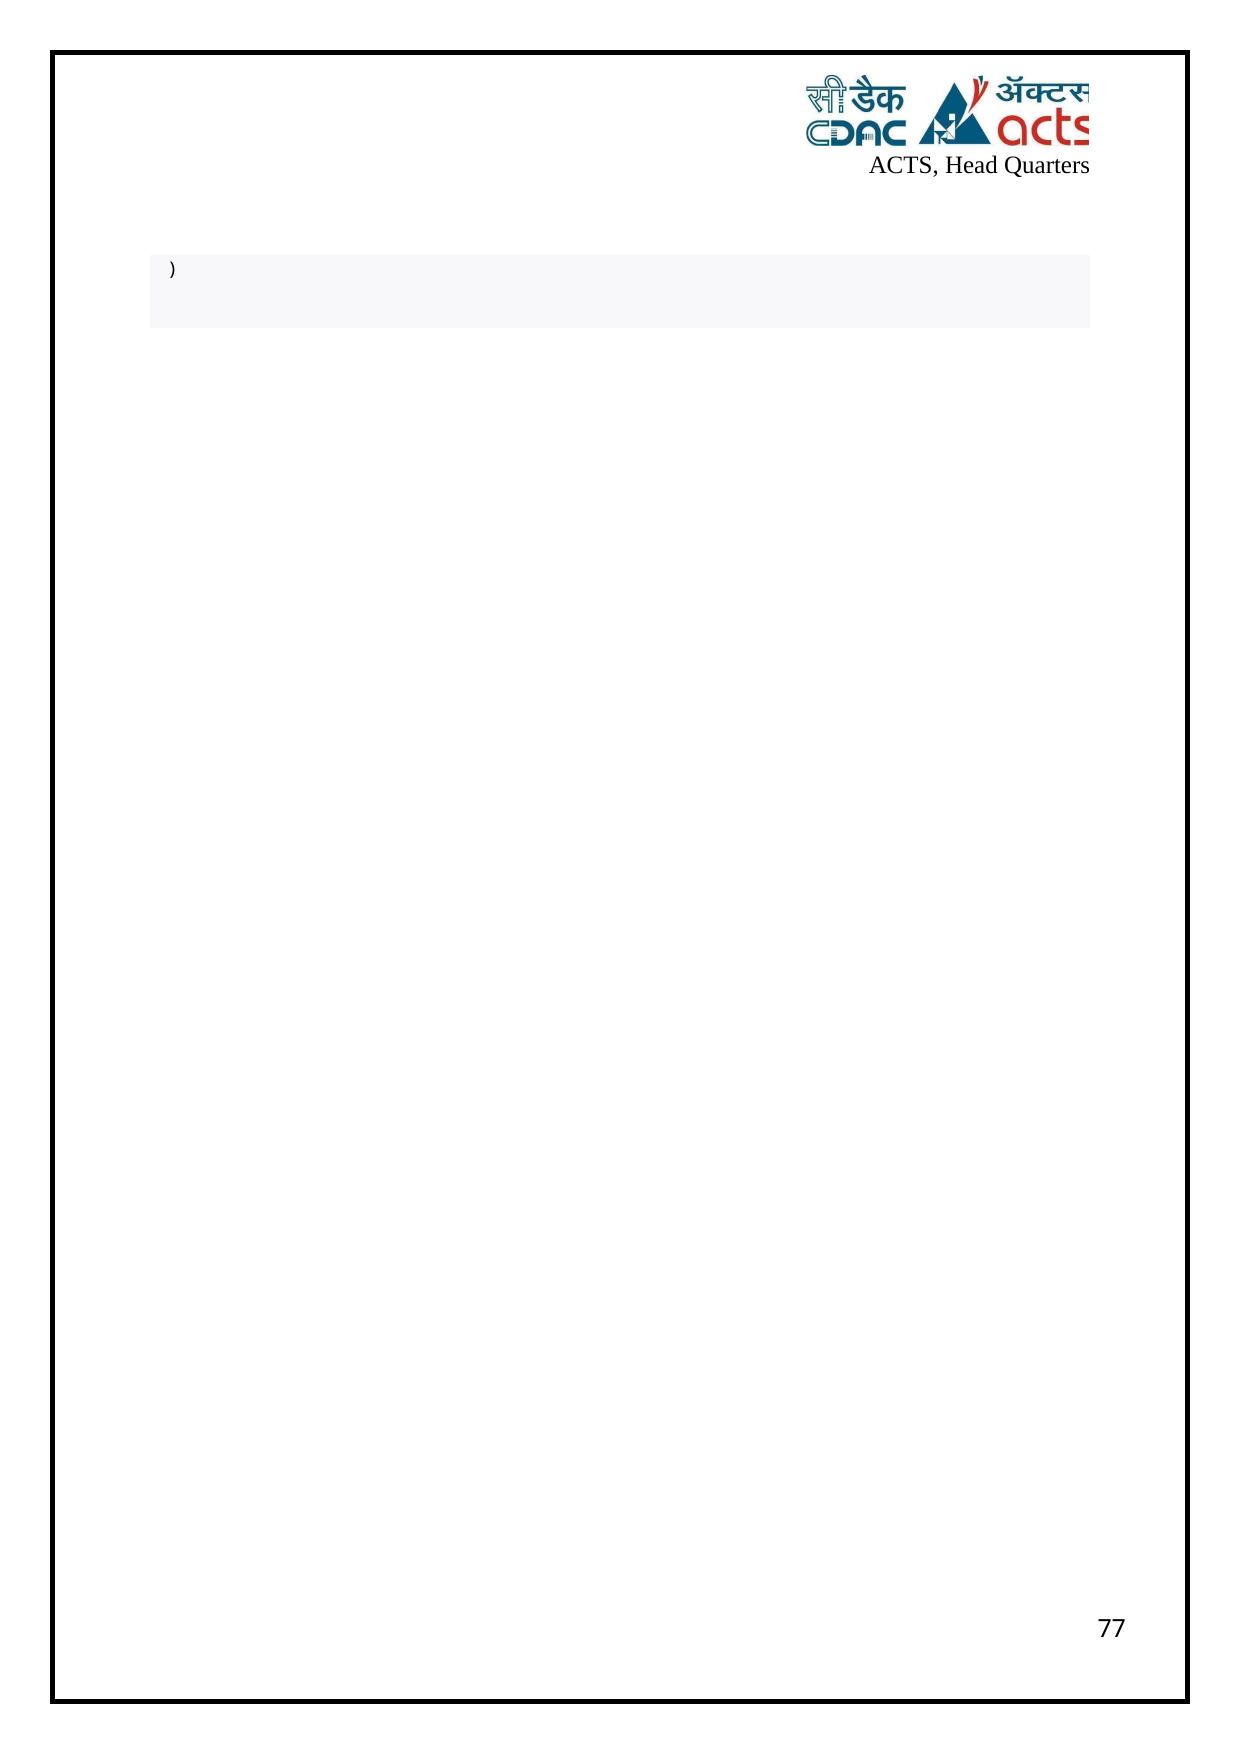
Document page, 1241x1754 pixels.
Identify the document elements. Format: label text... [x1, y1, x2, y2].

picture [806, 75, 1089, 146]
